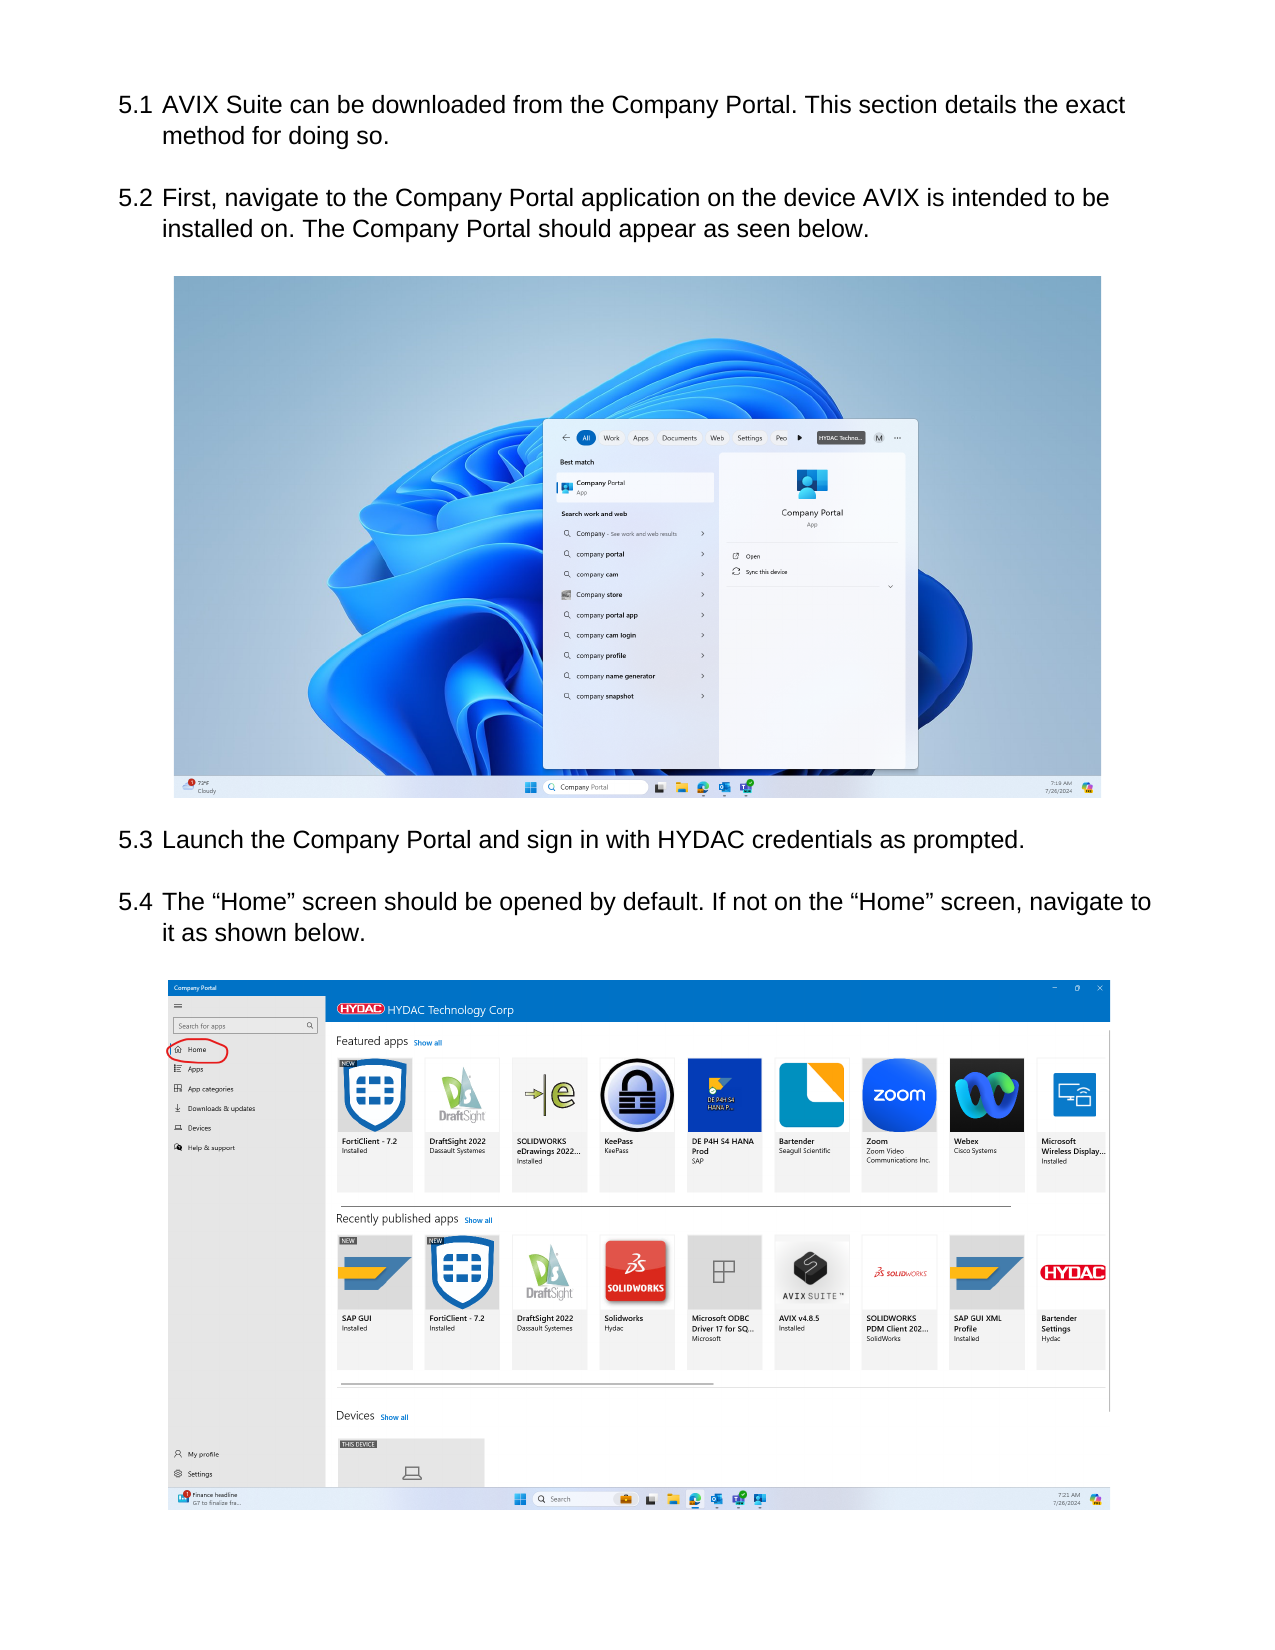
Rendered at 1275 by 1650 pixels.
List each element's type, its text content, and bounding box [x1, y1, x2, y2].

list AVIX Suite can be downloaded from the Company Portal. This section details the exact method for doing so. [118, 90, 1157, 150]
list The “Home” screen should be opened by default. If not on the “Home” screen, navigate to it as shown below. [118, 887, 1157, 947]
list First, navigate to the Company Portal application on the device AVIX is intended to be installed on. The Company Portal should appear as seen below. [118, 183, 1157, 243]
list Launch the Company Portal and sign in with HYDAC credentials as prompted. [118, 825, 1157, 854]
